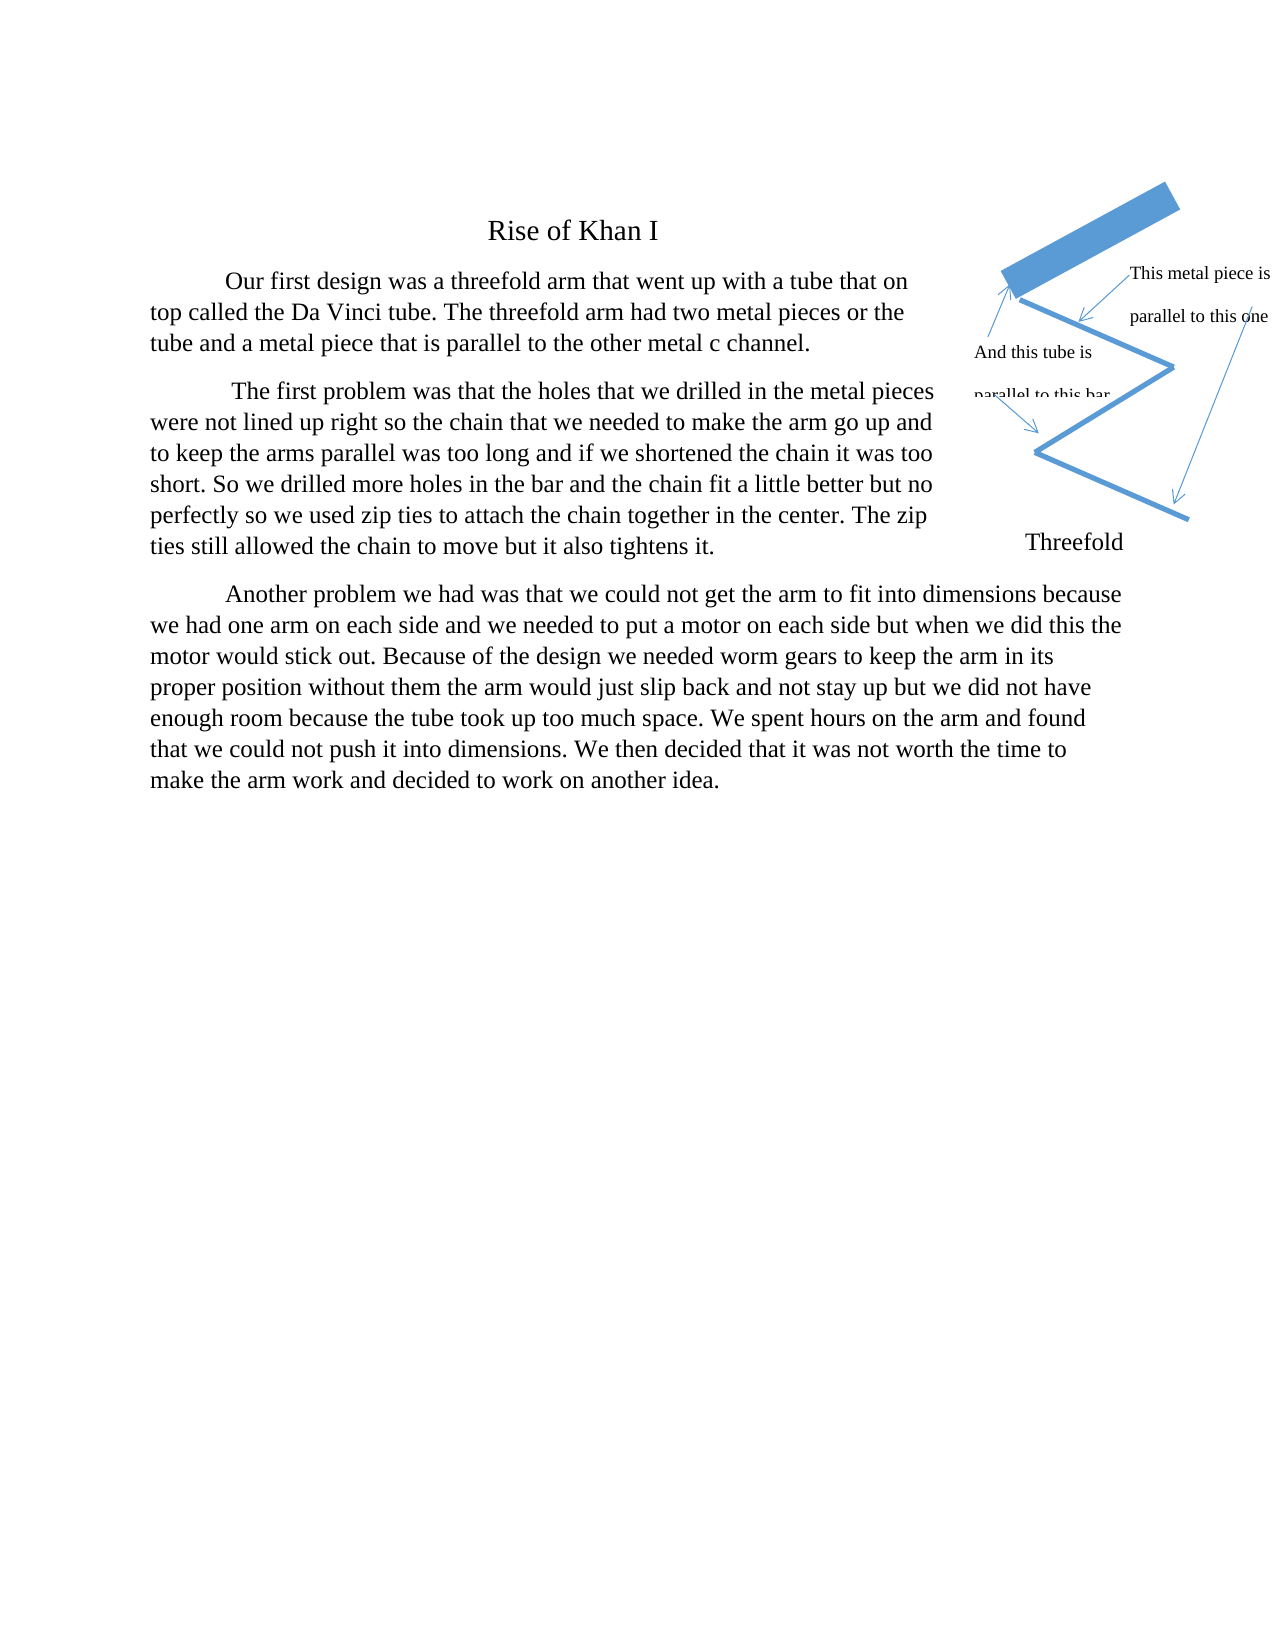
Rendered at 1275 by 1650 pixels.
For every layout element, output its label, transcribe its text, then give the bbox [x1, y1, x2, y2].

text Rise of Khan I [450, 213, 1105, 247]
text Another problem we had was that we could not get the arm to fit into dimensions because we had one arm on each side and we needed to put a motor on each side but when we did this the motor would stick out. Because of the design we needed worm gears to keep the arm in its proper position without them the arm would just slip back and not stay up but we did not have enough room because the tube took up too much space. We spent hours on the arm and found that we could not push it into dimensions. We then decided that it was not worth the time to make the arm work and decided to work on another idea. [150, 579, 1125, 794]
text The first problem was that the holes that we drilled in the metal pieces were not lined up right so the chain that we needed to make the arm go up and to keep the arms parallel was too long and if we shortened the chain it was too short. So we drilled more holes in the bar and the chain fit a little better but no perfectly so we used zip ties to attach the chain together in the center. The zip ties still allowed the chain to move but it also tightens it. [150, 376, 937, 560]
text Our first design was a threefold arm that went up with a tube that on top called the Da Vinci tube. The threefold arm had two metal pieces or the tube and a metal piece that is parallel to the other metal c channel. [150, 266, 937, 357]
